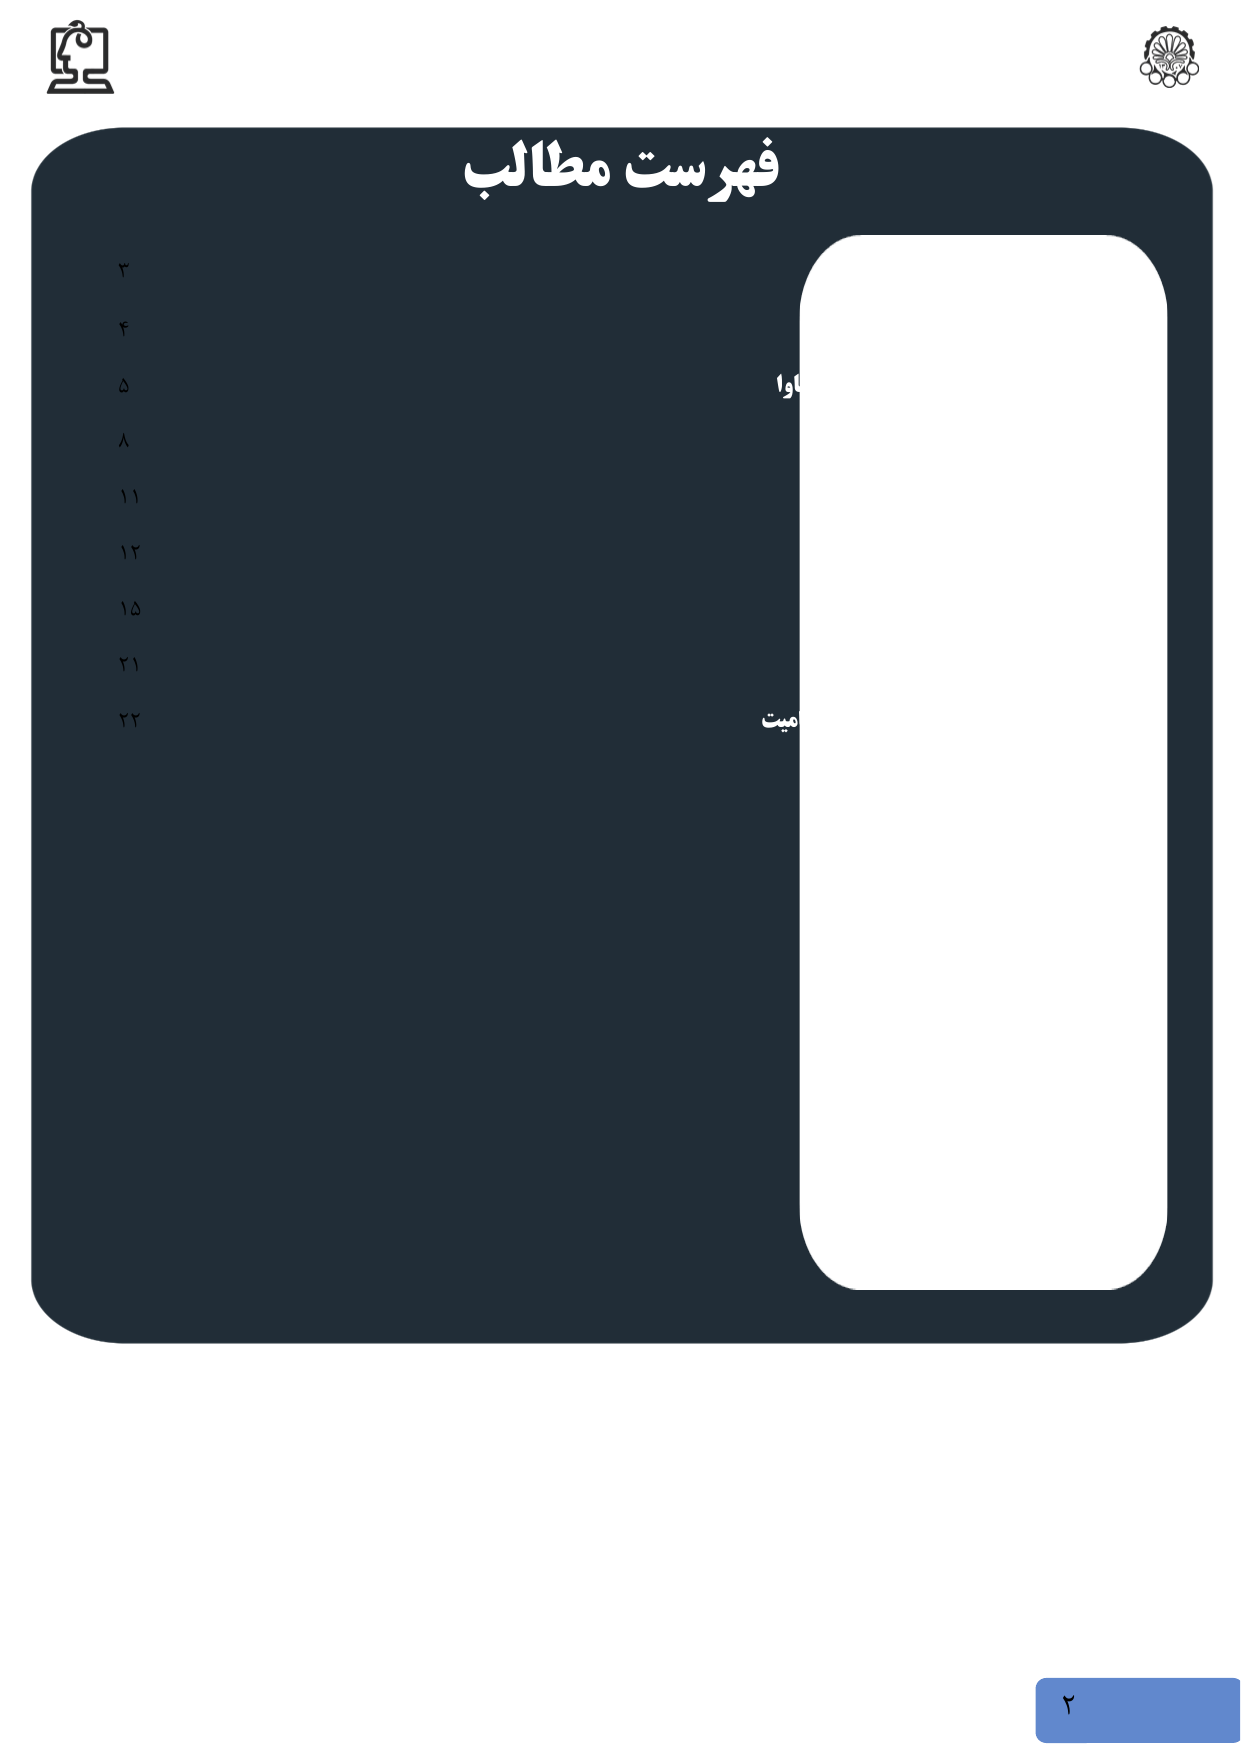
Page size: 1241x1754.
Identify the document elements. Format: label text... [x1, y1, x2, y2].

text فلسفه‌ی گیت 12 [118, 542, 1122, 568]
text کامپایل و اجرای کد جاوا در ترمینال 4 [118, 319, 1122, 345]
text بررسی برخی از نکات پایه سینتکس جاوا 5 [118, 374, 1122, 401]
text پیوست: روش استاندارد نوشتن پیام کامیت 22 [118, 709, 1122, 736]
subtitle فهرست مطالب [118, 143, 1122, 206]
text انجام دهید: ماشین‌حساب ساده 21 [118, 654, 1122, 680]
text آشنایی با JDK، JRE و JVM 3 [118, 253, 1122, 286]
text شروع کار با گیت 15 [118, 598, 1122, 624]
text آشنایی با أنواع داده‌ها در جاوا 8 [118, 430, 1122, 457]
text گرفتن ورودی از کاربر در جاوا 11 [118, 486, 1122, 512]
picture [0, 17, 1241, 1411]
